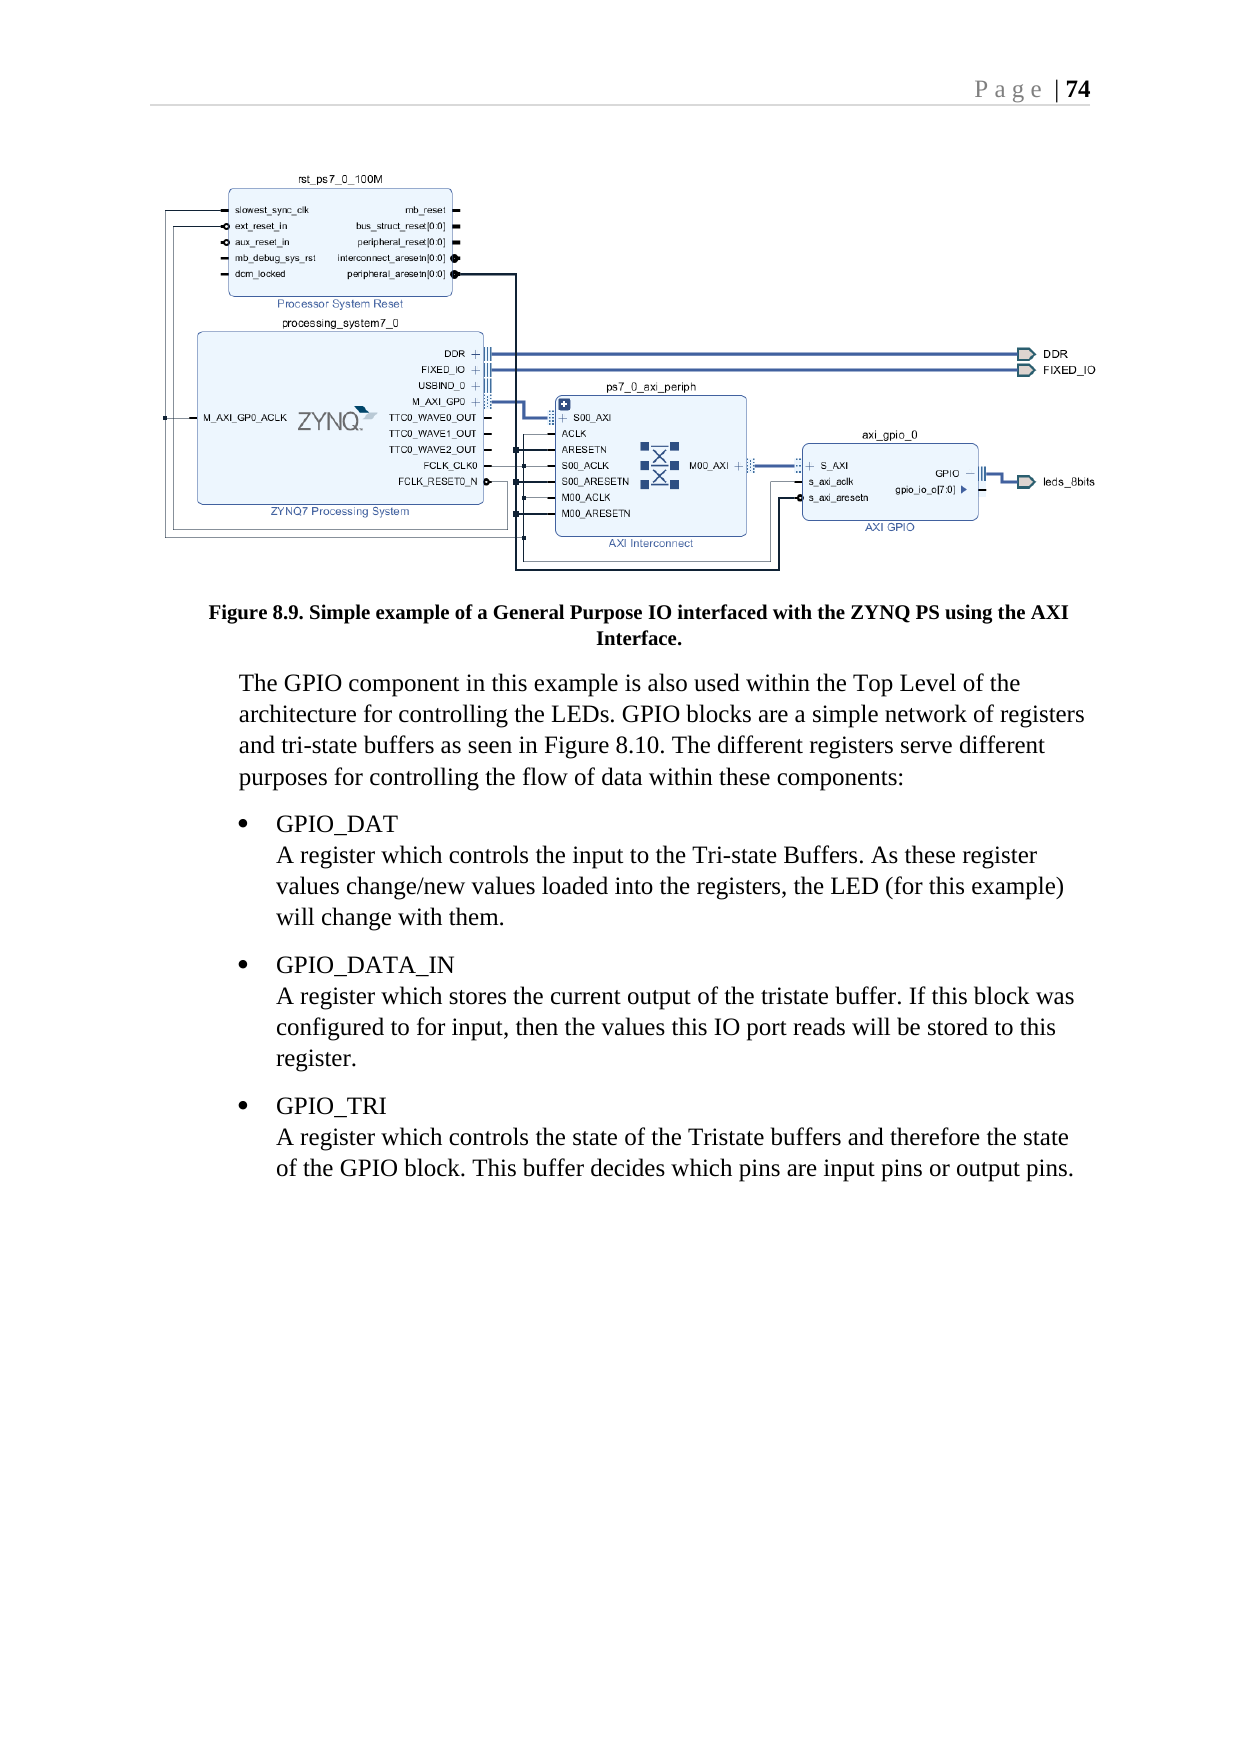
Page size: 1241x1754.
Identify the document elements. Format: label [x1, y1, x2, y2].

picture [150, 150, 1100, 581]
